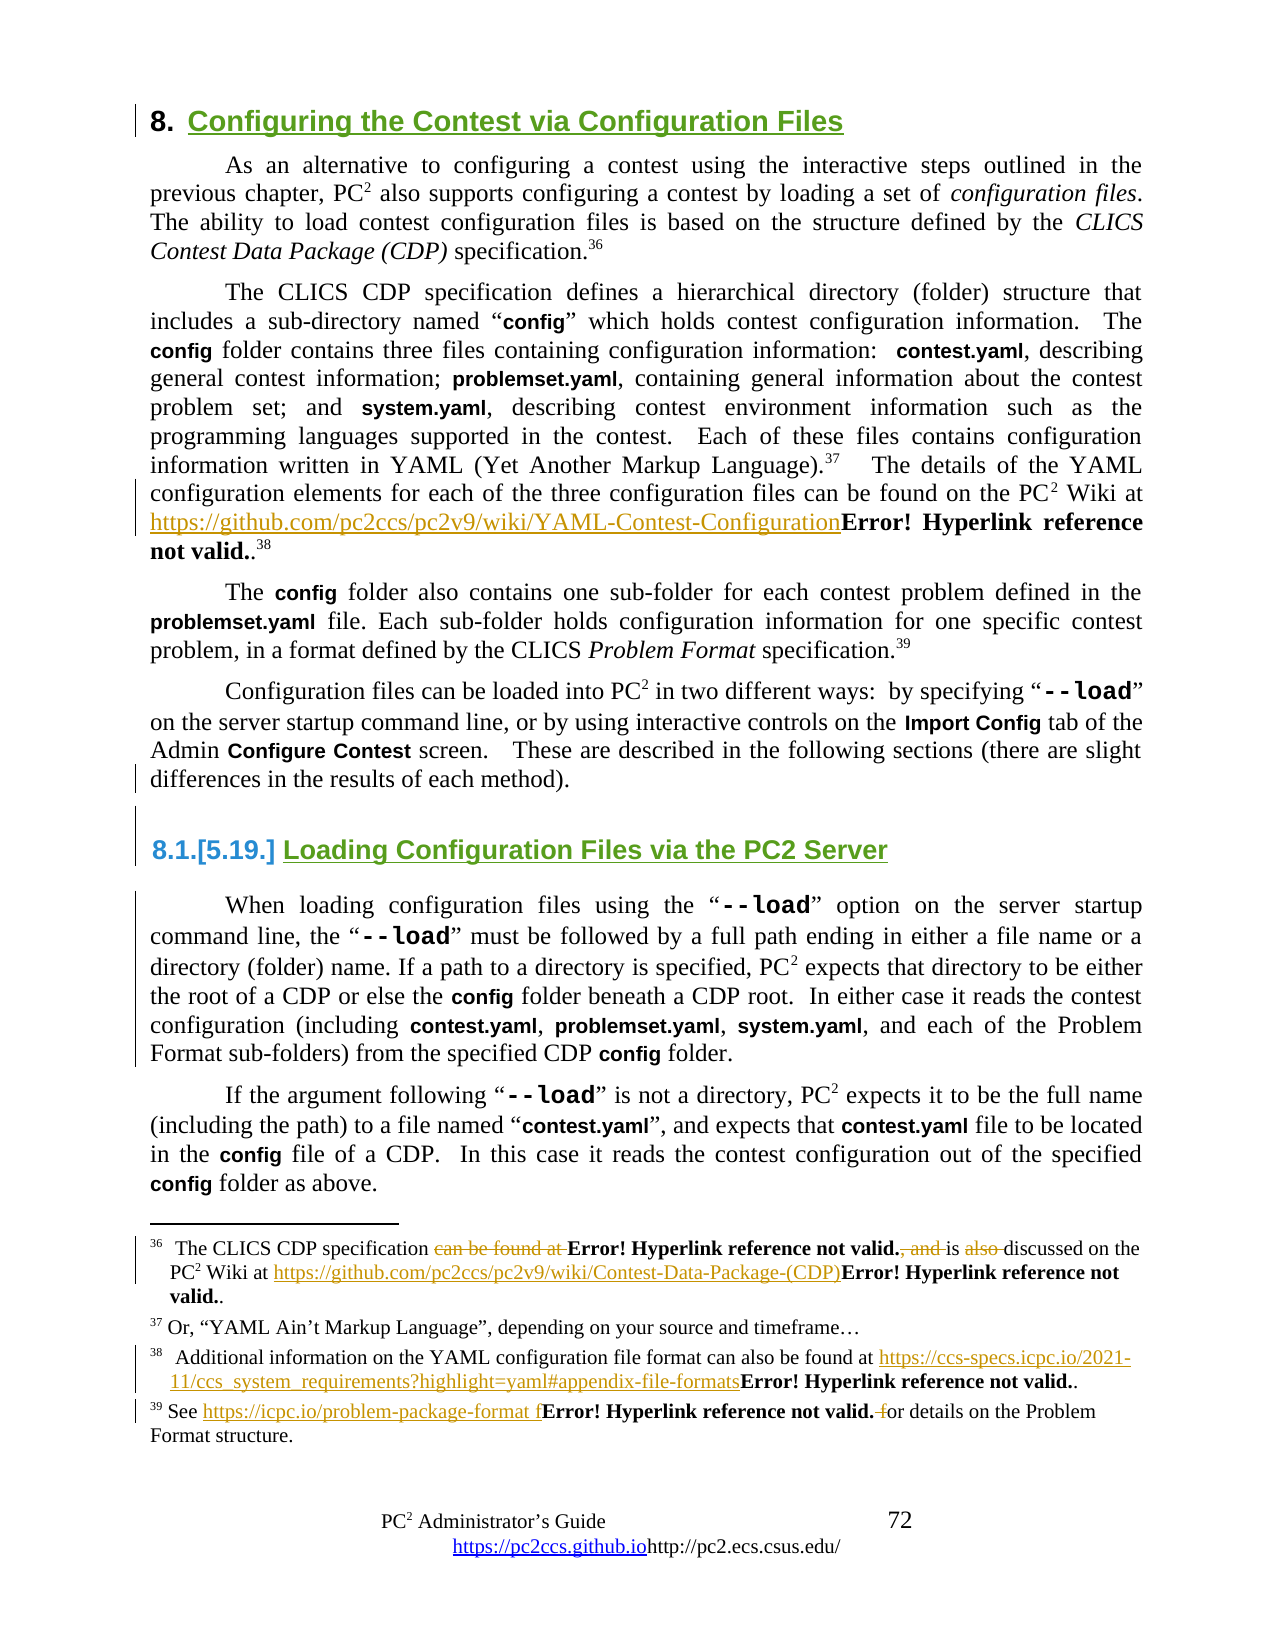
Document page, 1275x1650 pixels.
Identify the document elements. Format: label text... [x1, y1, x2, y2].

text If the argument following “--load” is not a directory, PC2 expects it to be the full name (including the path) to a file named “contest.yaml”, and expects that contest.yaml file to be located in the config file of a CDP. In this case it reads the contest configuration out of the specified config folder as above. [150, 1080, 1143, 1197]
text The config folder also contains one sub-folder for each contest problem defined in the problemset.yaml file. Each sub-folder holds configuration information for one specific contest problem, in a format defined by the CLICS Problem Format specification. [150, 577, 1143, 663]
text The CLICS CDP specification defines a hierarchical directory (folder) structure that includes a sub-directory named “config” which holds contest configuration information. The config folder contains three files containing configuration information: contest.yaml, describing general contest information; problemset.yaml, containing general information about the contest problem set; and system.yaml, describing contest environment information such as the programming languages supported in the contest. Each of these files contains configuration information written in YAML (Yet Another Markup Language). The details of the YAML configuration elements for each of the three configuration files can be found on the PC2 Wiki at Error! Hyperlink reference not valid.. [150, 277, 1143, 565]
text As an alternative to configuring a contest using the interactive steps outlined in the previous chapter, PC2 also supports configuring a contest by loading a set of configuration files. The ability to load contest configuration files is based on the structure defined by the CLICS Contest Data Package (CDP) specification. [150, 150, 1143, 265]
list Configuring the Contest via Configuration Files [150, 104, 1143, 137]
text Configuration files can be loaded into PC2 in two different ways: by specifying “--load” on the server startup command line, or by using interactive controls on the Import Config tab of the Admin Configure Contest screen. These are described in the following sections (there are slight differences in the results of each method). [150, 676, 1143, 793]
list Loading Configuration Files via the PC2 Server [152, 834, 1143, 866]
text When loading configuration files using the “--load” option on the server startup command line, the “--load” must be followed by a full path ending in either a file name or a directory (folder) name. If a path to a directory is specified, PC2 expects that directory to be either the root of a CDP or else the config folder beneath a CDP root. In either case it reads the contest configuration (including contest.yaml, problemset.yaml, system.yaml, and each of the Problem Format sub-folders) from the specified CDP config folder. [150, 891, 1143, 1067]
